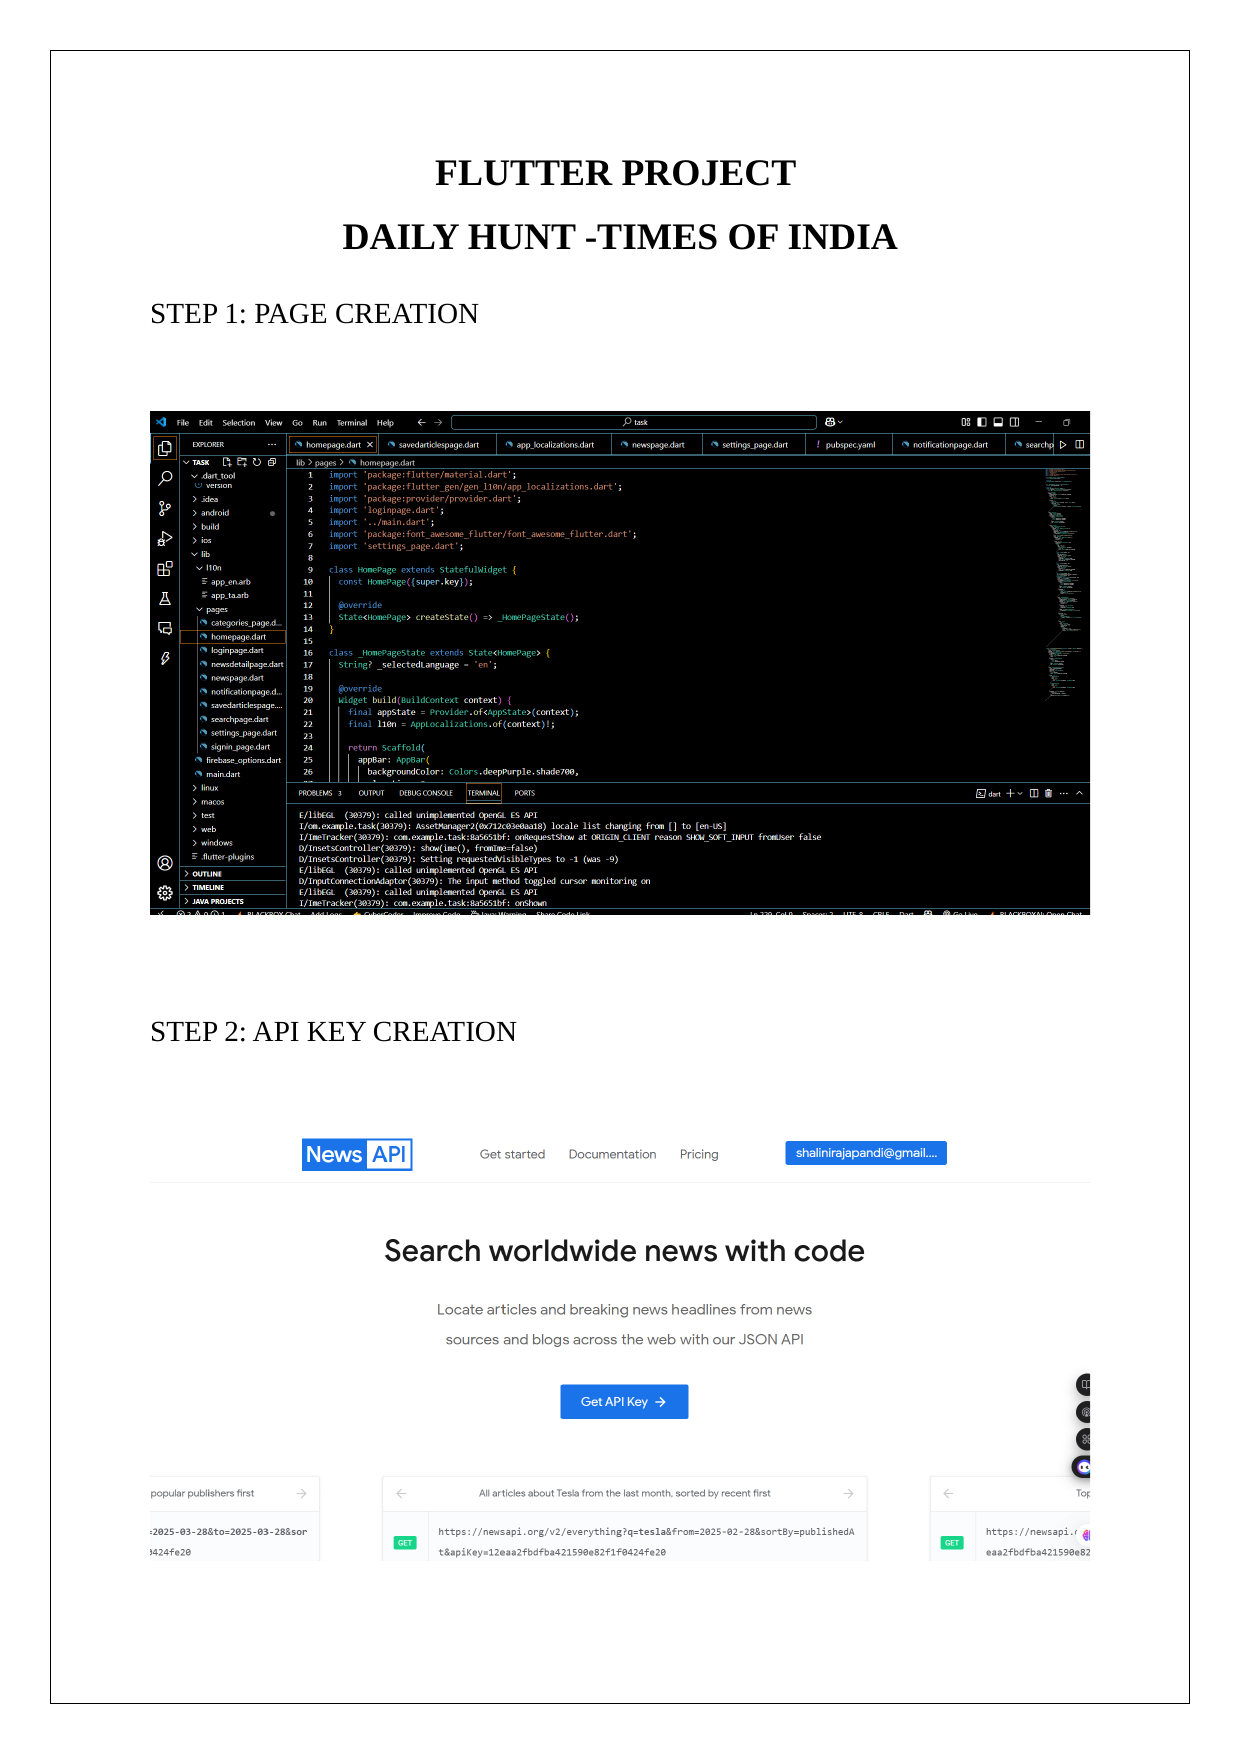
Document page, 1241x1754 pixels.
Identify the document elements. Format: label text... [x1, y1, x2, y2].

text FLUTTER PROJECT DAILY HUNT -TIMES OF INDIA [150, 150, 1090, 258]
picture [150, 411, 1091, 915]
text STEP 1: PAGE CREATION [150, 296, 1090, 329]
picture [150, 1129, 1091, 1561]
text STEP 2: API KEY CREATION [150, 1014, 1090, 1047]
